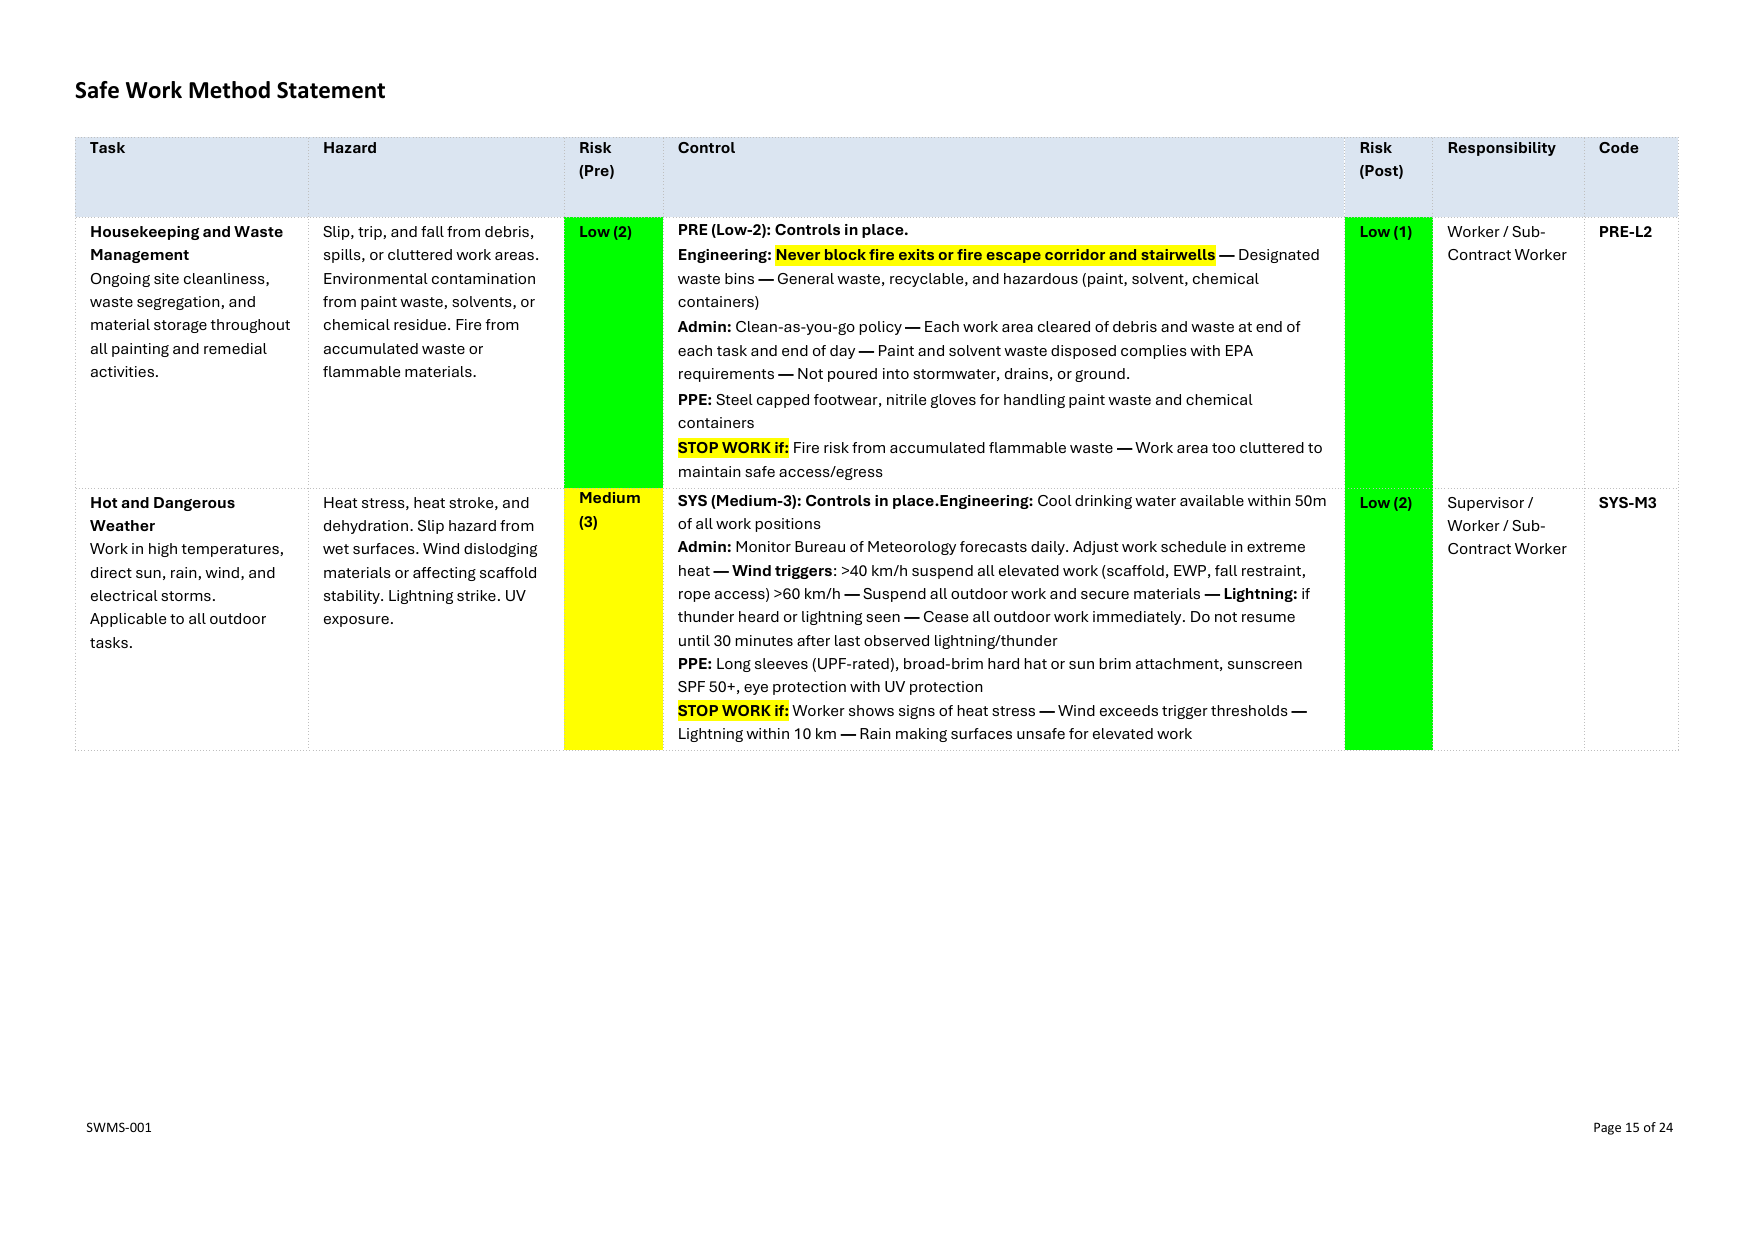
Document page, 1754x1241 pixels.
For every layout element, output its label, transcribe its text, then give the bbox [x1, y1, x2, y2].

table_cell Low (1) [1345, 217, 1433, 488]
table_cell Low (2) [564, 217, 663, 488]
table_header Control [663, 137, 1344, 217]
table_cell Supervisor / Worker / Sub-Contract Worker [1433, 488, 1584, 750]
table_header Risk (Post) [1345, 137, 1433, 217]
table_cell Slip, trip, and fall from debris, spills, or cluttered work areas. Environmental contamination from paint waste, solvents, or chemical residue. Fire from accumulated waste or flammable materials. [308, 217, 564, 488]
table_cell SYS (Medium-3): Controls in place.Engineering: Cool drinking water available within 50m of all work positions Admin: Monitor Bureau of Meteorology forecasts daily. Adjust work schedule in extreme heat — Wind triggers: >40 km/h suspend all elevated work (scaffold, EWP, fall restraint, rope access) >60 km/h — Suspend all outdoor work and secure materials — Lightning: if thunder heard or lightning seen — Cease all outdoor work immediately. Do not resume until 30 minutes after last observed lightning/thunder PPE: Long sleeves (UPF-rated), broad-brim hard hat or sun brim attachment, sunscreen SPF 50+, eye protection with UV protection STOP WORK if: Worker shows signs of heat stress — Wind exceeds trigger thresholds — Lightning within 10 km — Rain making surfaces unsafe for elevated work [663, 488, 1344, 750]
table_cell PRE-L2 [1584, 217, 1678, 488]
table_cell Worker / Sub-Contract Worker [1433, 217, 1584, 488]
table_cell Heat stress, heat stroke, and dehydration. Slip hazard from wet surfaces. Wind dislodging materials or affecting scaffold stability. Lightning strike. UV exposure. [308, 488, 564, 750]
table_header Responsibility [1433, 137, 1584, 217]
table_header Code [1584, 137, 1678, 217]
table_cell SYS-M3 [1584, 488, 1678, 750]
table_header Task [75, 137, 308, 217]
table_cell PRE (Low-2): Controls in place. Engineering: Never block fire exits or fire escape corridor and stairwells — Designated waste bins — General waste, recyclable, and hazardous (paint, solvent, chemical containers) Admin: Clean-as-you-go policy — Each work area cleared of debris and waste at end of each task and end of day — Paint and solvent waste disposed complies with EPA requirements — Not poured into stormwater, drains, or ground. PPE: Steel capped footwear, nitrile gloves for handling paint waste and chemical containers STOP WORK if: Fire risk from accumulated flammable waste — Work area too cluttered to maintain safe access/egress [663, 217, 1344, 488]
table_header Hazard [308, 137, 564, 217]
table_cell Housekeeping and Waste Management Ongoing site cleanliness, waste segregation, and material storage throughout all painting and remedial activities. [75, 217, 308, 488]
table_cell Hot and Dangerous Weather Work in high temperatures, direct sun, rain, wind, and electrical storms. Applicable to all outdoor tasks. [75, 488, 308, 750]
table_header Risk (Pre) [564, 137, 663, 217]
table_cell Low (2) [1345, 488, 1433, 750]
table_cell Medium (3) [564, 488, 663, 750]
